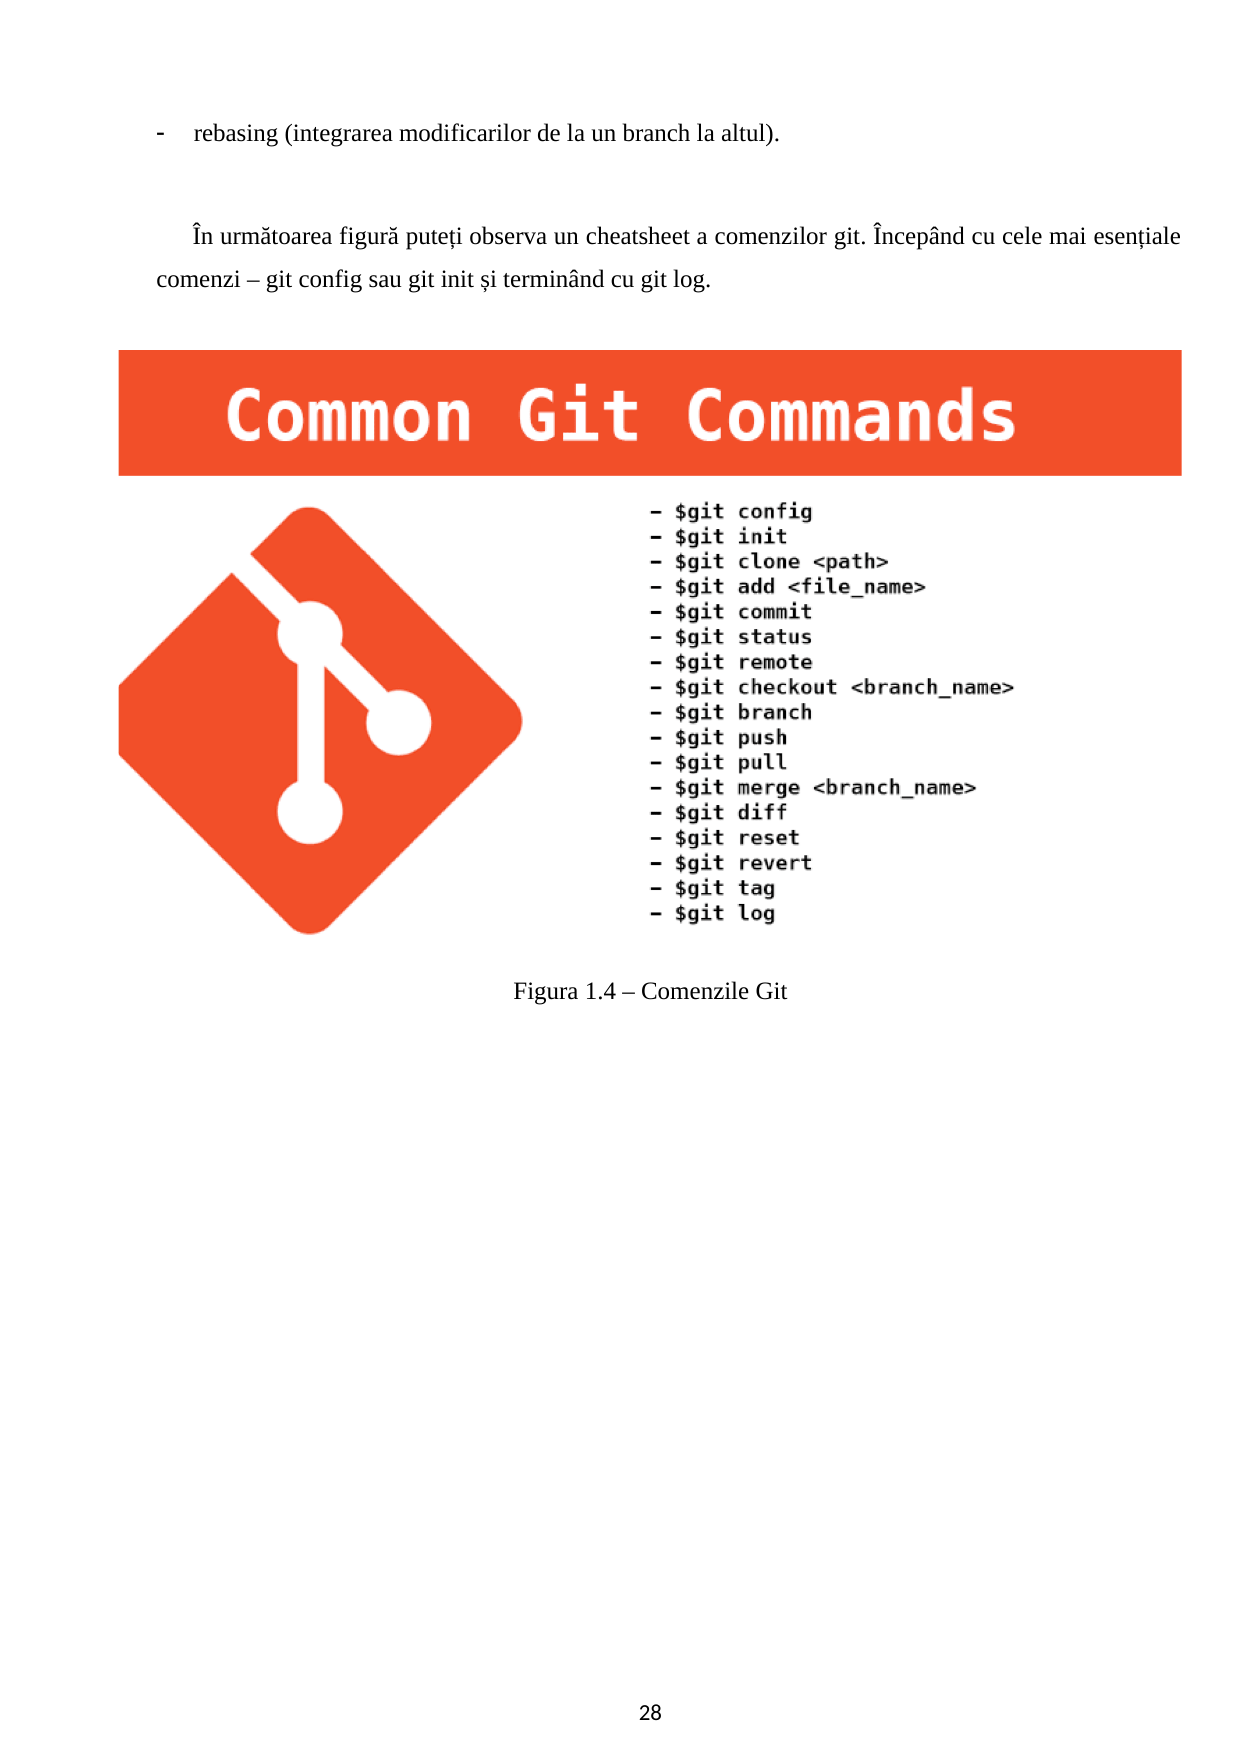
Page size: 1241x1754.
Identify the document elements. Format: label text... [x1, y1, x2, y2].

text În următoarea figură puteți observa un cheatsheet a comenzilor git. Începând cu cele mai esențiale comenzi – git config sau git init și terminând cu git log. [156, 221, 1182, 293]
list rebasing (integrarea modificarilor de la un branch la altul). [156, 118, 1182, 147]
picture [118, 350, 1182, 949]
text Figura 1.4 – Comenzile Git [118, 976, 1182, 1004]
